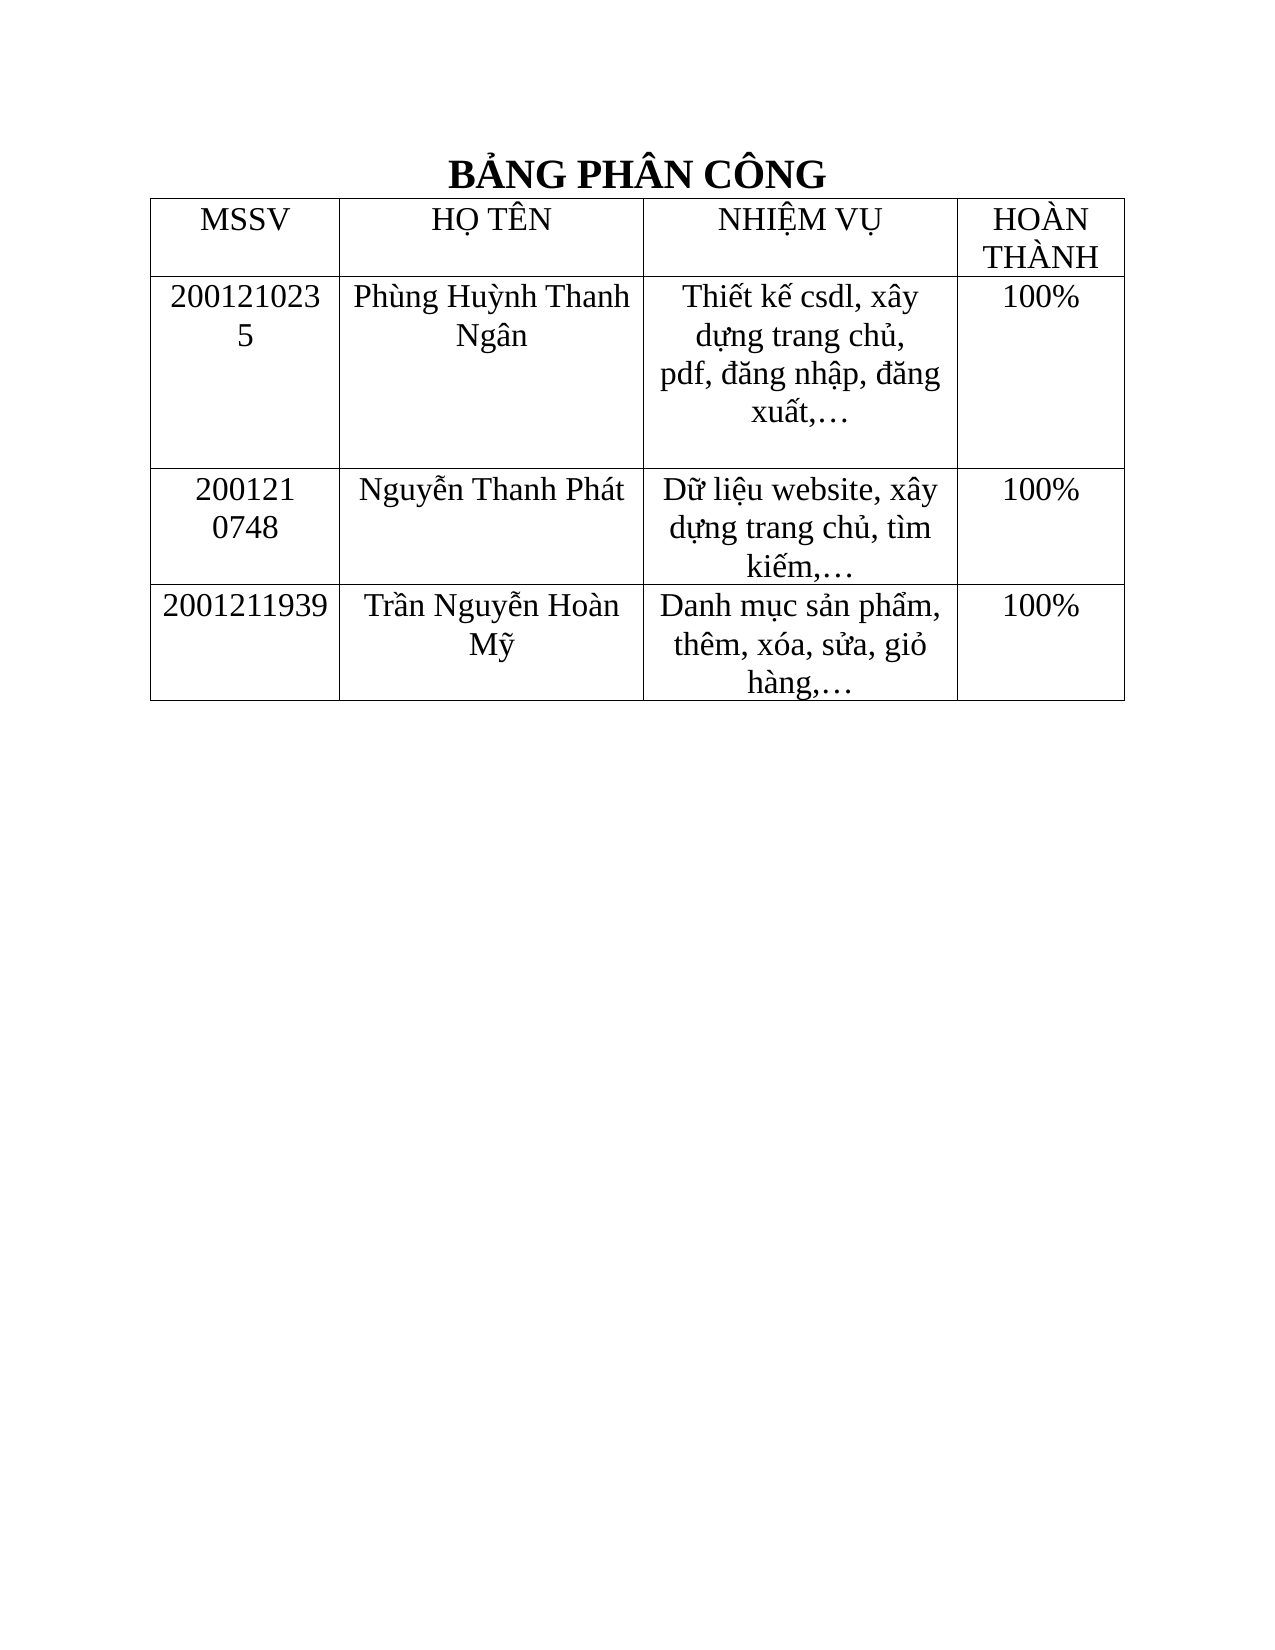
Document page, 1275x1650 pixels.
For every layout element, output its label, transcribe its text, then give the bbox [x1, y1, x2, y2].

table_cell 2001211939 [151, 585, 339, 700]
table_cell 100% [958, 277, 1124, 468]
table_cell Trần Nguyễn Hoàn Mỹ [340, 585, 643, 700]
table_cell Nguyễn Thanh Phát [340, 469, 643, 584]
table_cell 100% [958, 585, 1124, 700]
table_cell 2001210748 [151, 469, 339, 584]
text BẢNG PHÂN CÔNG [150, 150, 1125, 198]
table_header MSSV [151, 199, 339, 276]
table_cell 2001210235 [151, 277, 339, 468]
table_header HỌ TÊN [340, 199, 643, 276]
table_cell Dữ liệu website, xây dựng trang chủ, tìm kiếm,… [644, 469, 957, 584]
table_cell Danh mục sản phẩm, thêm, xóa, sửa, giỏ hàng,… [644, 585, 957, 700]
table_cell Thiết kế csdl, xây dựng trang chủ, pdf, đăng nhập, đăng xuất,… [644, 277, 957, 468]
table_header NHIỆM VỤ [644, 199, 957, 276]
table_header HOÀN THÀNH [958, 199, 1124, 276]
table_cell 100% [958, 469, 1124, 584]
table_cell Phùng Huỳnh Thanh Ngân [340, 277, 643, 468]
